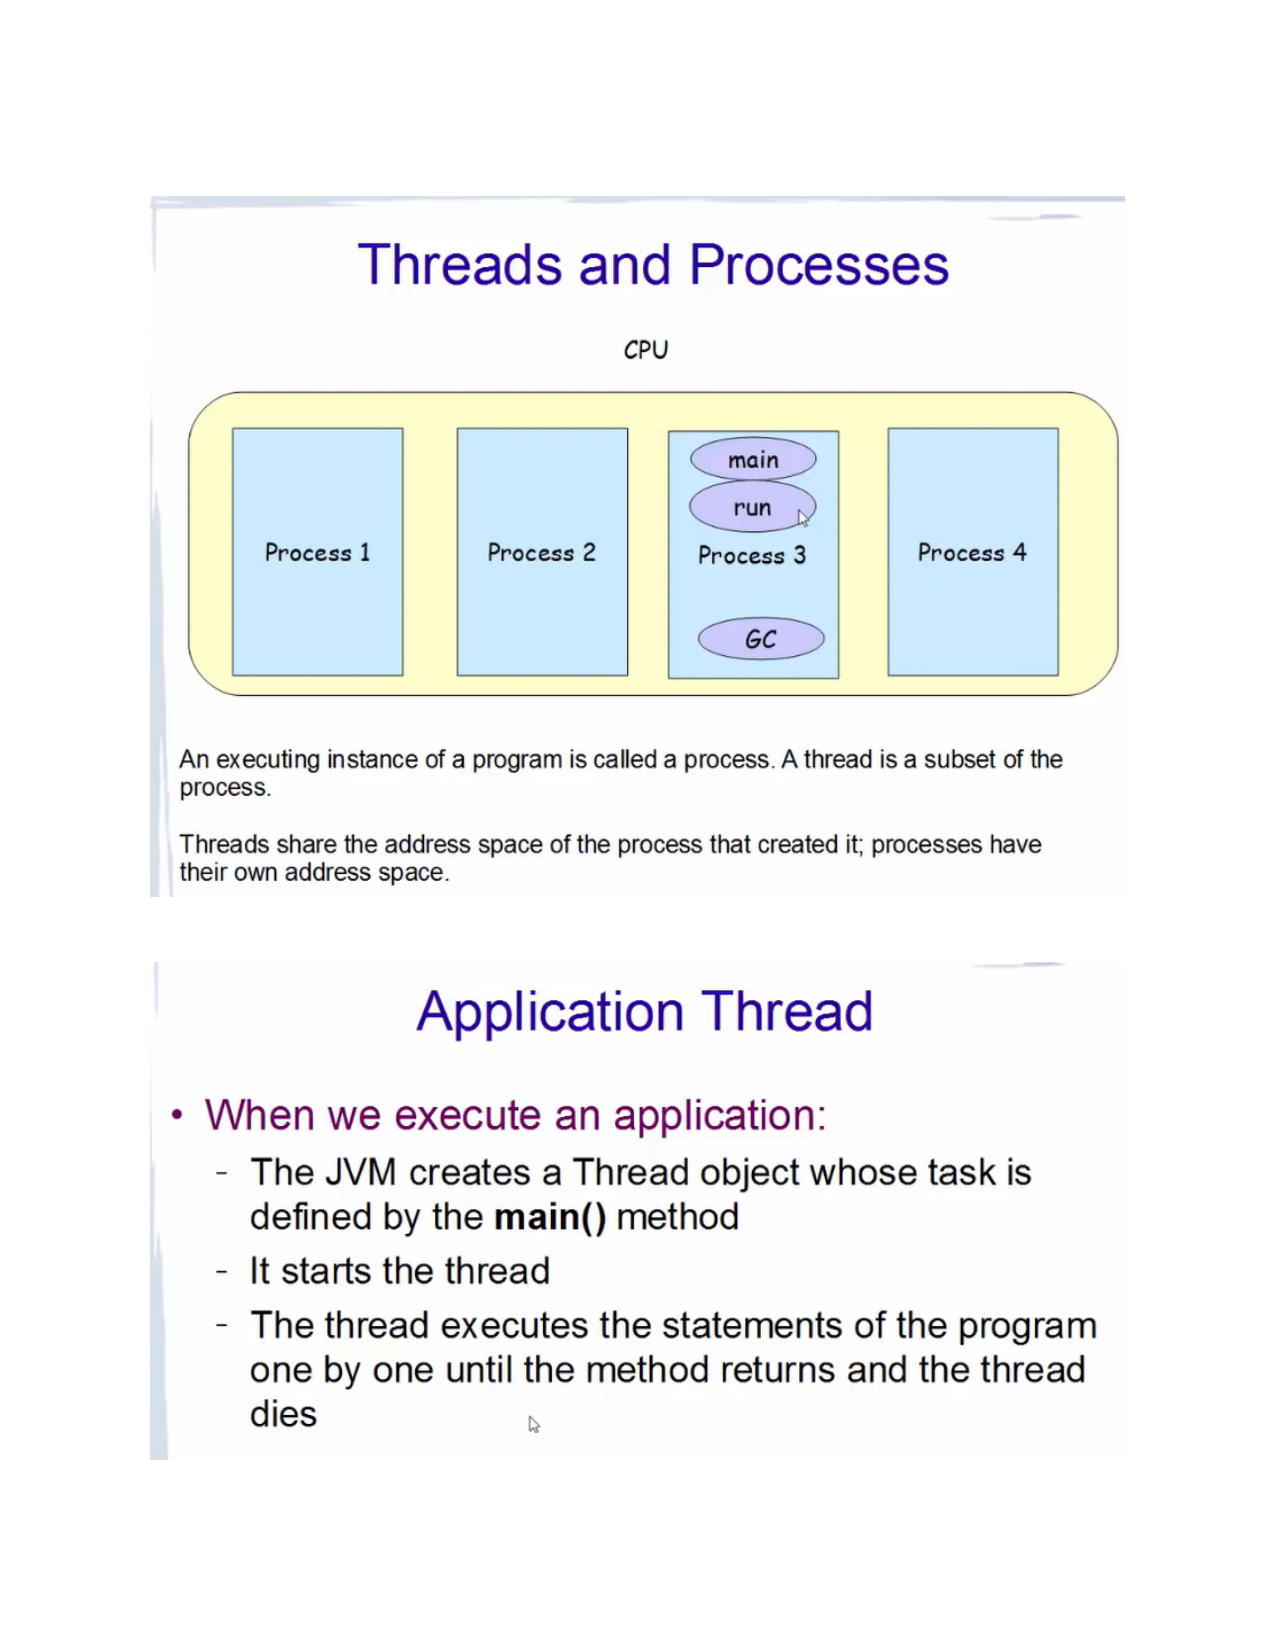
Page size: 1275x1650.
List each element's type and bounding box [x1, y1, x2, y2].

picture [150, 196, 1125, 897]
picture [150, 962, 1125, 1460]
